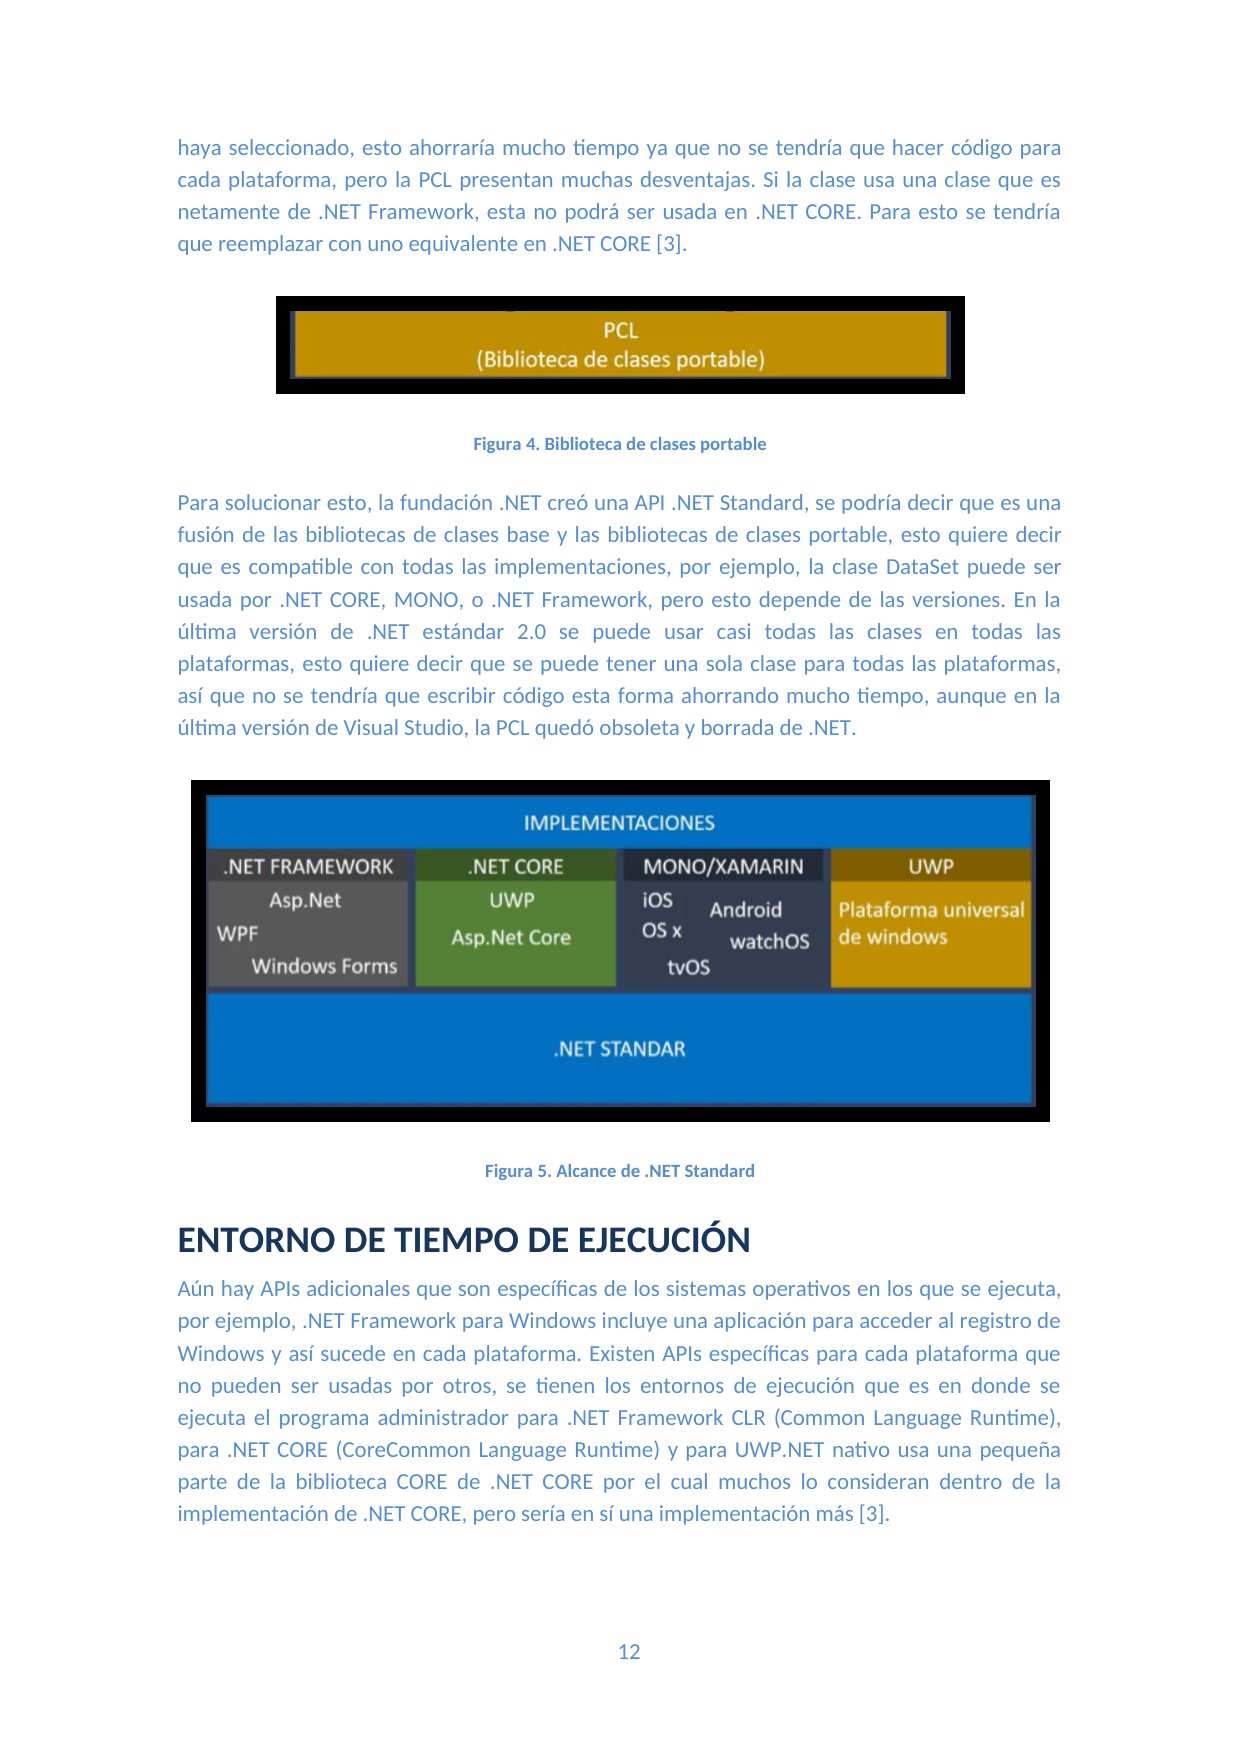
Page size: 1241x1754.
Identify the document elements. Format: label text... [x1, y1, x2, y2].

text Para solucionar esto, la fundación .NET creó una API .NET Standard, se podría decir que es una fusión de las bibliotecas de clases base y las bibliotecas de clases portable, esto quiere decir que es compatible con todas las implementaciones, por ejemplo, la clase DataSet puede ser usada por .NET CORE, MONO, o .NET Framework, pero esto depende de las versiones. En la última versión de .NET estándar 2.0 se puede usar casi todas las clases en todas las plataformas, esto quiere decir que se puede tener una sola clase para todas las plataformas, así que no se tendría que escribir código esta forma ahorrando mucho tiempo, aunque en la última versión de Visual Studio, la PCL quedó obsoleta y borrada de .NET. [177, 488, 1063, 741]
subtitle ENTORNO DE TIEMPO DE EJECUCIÓN [177, 1216, 1063, 1262]
picture [206, 795, 1036, 1107]
text Figura 5. Alcance de .NET Standard [177, 1160, 1063, 1183]
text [177, 133, 1063, 257]
text Figura 4. Biblioteca de clases portable [177, 432, 1063, 455]
picture [290, 311, 951, 379]
text Aún hay APIs adicionales que son específicas de los sistemas operativos en los que se ejecuta, por ejemplo, .NET Framework para Windows incluye una aplicación para acceder al registro de Windows y así sucede en cada plataforma. Existen APIs específicas para cada plataforma que no pueden ser usadas por otros, se tienen los entornos de ejecución que es en donde se ejecuta el programa administrador para .NET Framework CLR (Common Language Runtime), para .NET CORE (CoreCommon Language Runtime) y para UWP.NET nativo usa una pequeña parte de la biblioteca CORE de .NET CORE por el cual muchos lo consideran dentro de la implementación de .NET CORE, pero sería en sí una implementación más [3]. [177, 1274, 1063, 1528]
